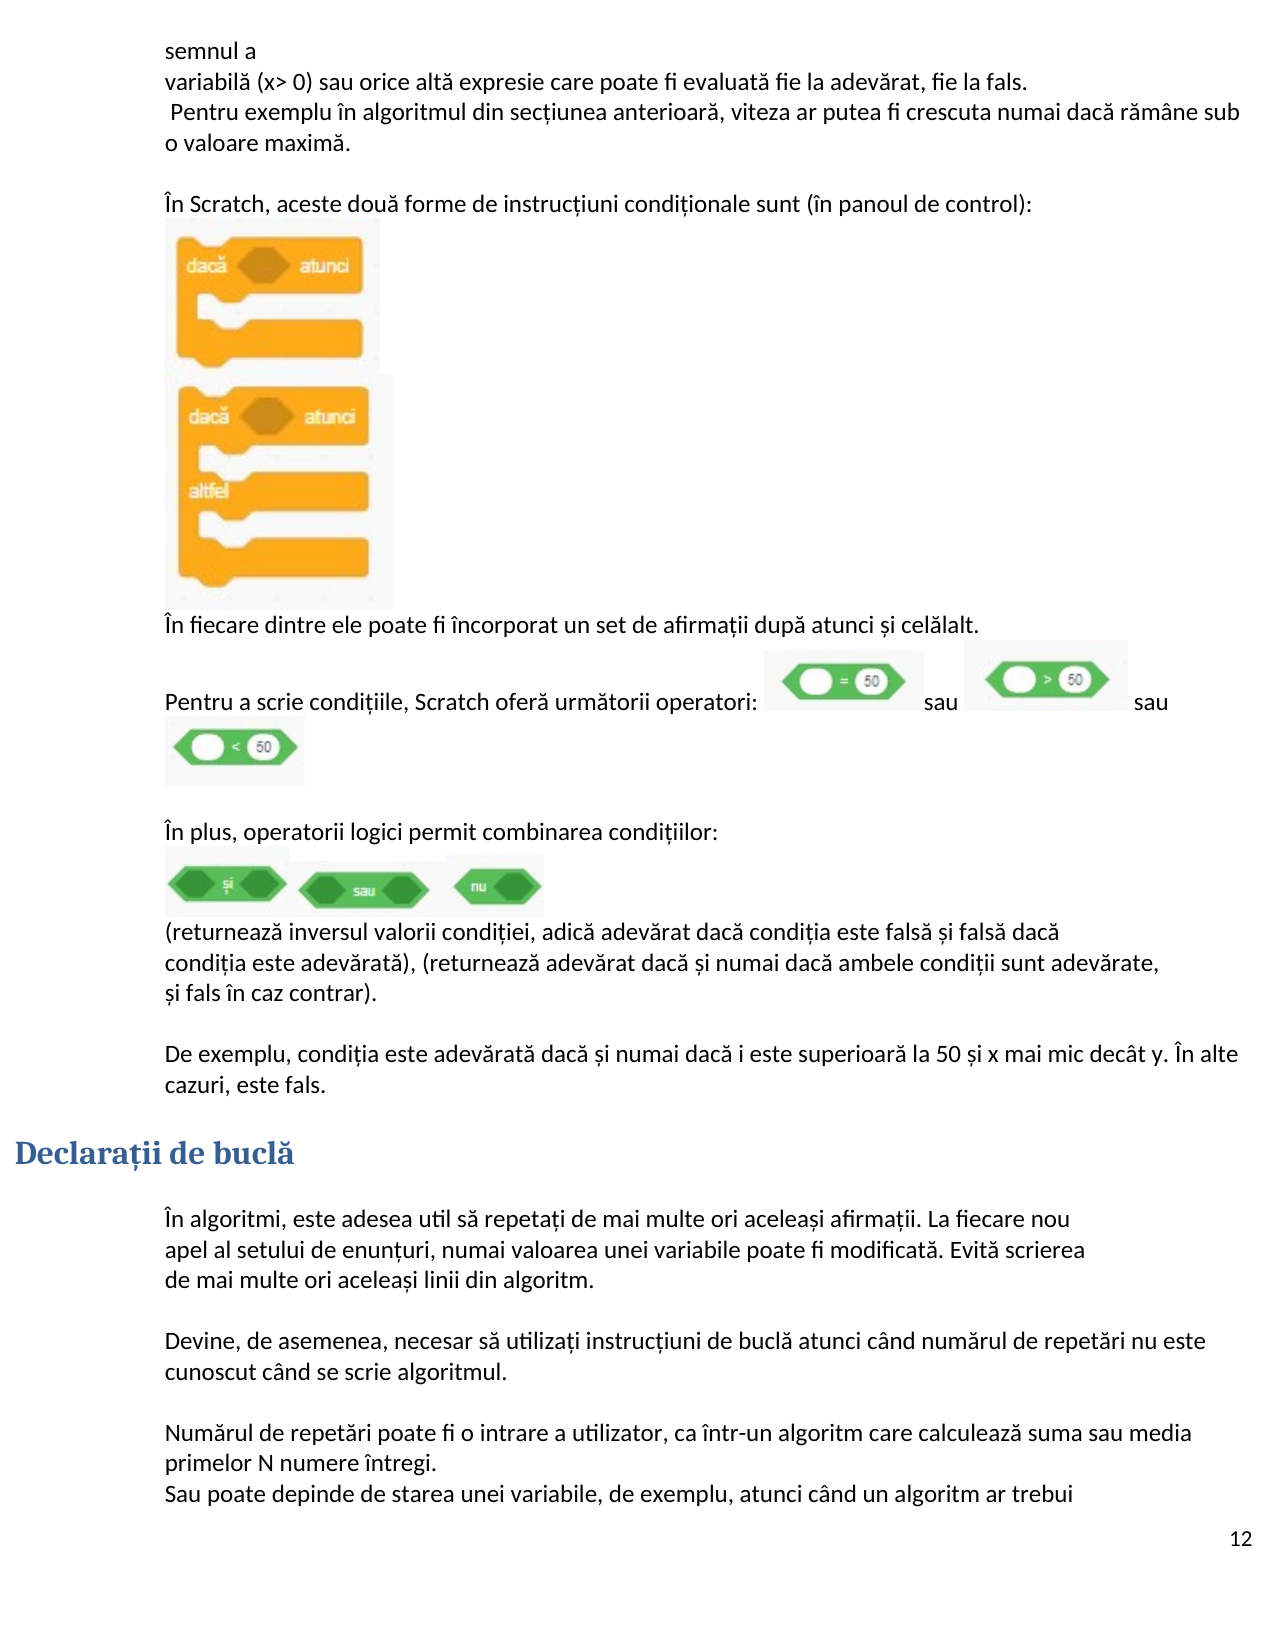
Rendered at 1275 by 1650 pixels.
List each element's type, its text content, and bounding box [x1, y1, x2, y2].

text cunoscut când se scrie algoritmul. [164, 1356, 1252, 1386]
text În algoritmi, este adesea util să repetați de mai multe ori aceleași afirmații. La fiecare nou [164, 1203, 1252, 1234]
text Numărul de repetări poate fi o intrare a utilizator, ca într-un algoritm care calculează suma sau media primelor N numere întregi. [164, 1417, 1252, 1478]
text și fals în caz contrar). [164, 978, 1252, 1008]
picture [164, 218, 393, 610]
picture [764, 650, 924, 711]
text de mai multe ori aceleași linii din algoritm. [164, 1264, 1252, 1295]
picture [164, 716, 306, 786]
picture [964, 640, 1129, 711]
text apel al setului de enunțuri, numai valoarea unei variabile poate fi modificată. Evită scrierea [164, 1234, 1252, 1264]
text condiția este adevărată), (returnează adevărat dacă și numai dacă ambele condiții sunt adevărate, [164, 947, 1252, 978]
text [164, 35, 1252, 66]
text Pentru exemplu în algoritmul din secțiunea anterioară, viteza ar putea fi crescuta numai dacă rămâne sub o valoare maximă. [164, 96, 1252, 157]
text În plus, operatorii logici permit combinarea condițiilor: [164, 816, 1252, 846]
picture [164, 846, 545, 917]
text (returnează inversul valorii condiției, adică adevărat dacă condiția este falsă și falsă dacă [164, 917, 1252, 947]
subtitle Declarații de buclă [14, 1134, 1252, 1173]
text De exemplu, condiția este adevărată dacă și numai dacă i este superioară la 50 și x mai mic decât y. În alte cazuri, este fals. [164, 1039, 1252, 1100]
text variabilă (x> 0) sau orice altă expresie care poate fi evaluată fie la adevărat, fie la fals. [164, 66, 1252, 96]
text Sau poate depinde de starea unei variabile, de exemplu, atunci când un algoritm ar trebui [164, 1478, 1252, 1508]
text În Scratch, aceste două forme de instrucțiuni condiționale sunt (în panoul de control): [164, 188, 1252, 218]
text Devine, de asemenea, necesar să utilizați instrucțiuni de buclă atunci când numărul de repetări nu este [164, 1325, 1252, 1356]
text În fiecare dintre ele poate fi încorporat un set de afirmații după atunci și celălalt. [164, 609, 1252, 640]
